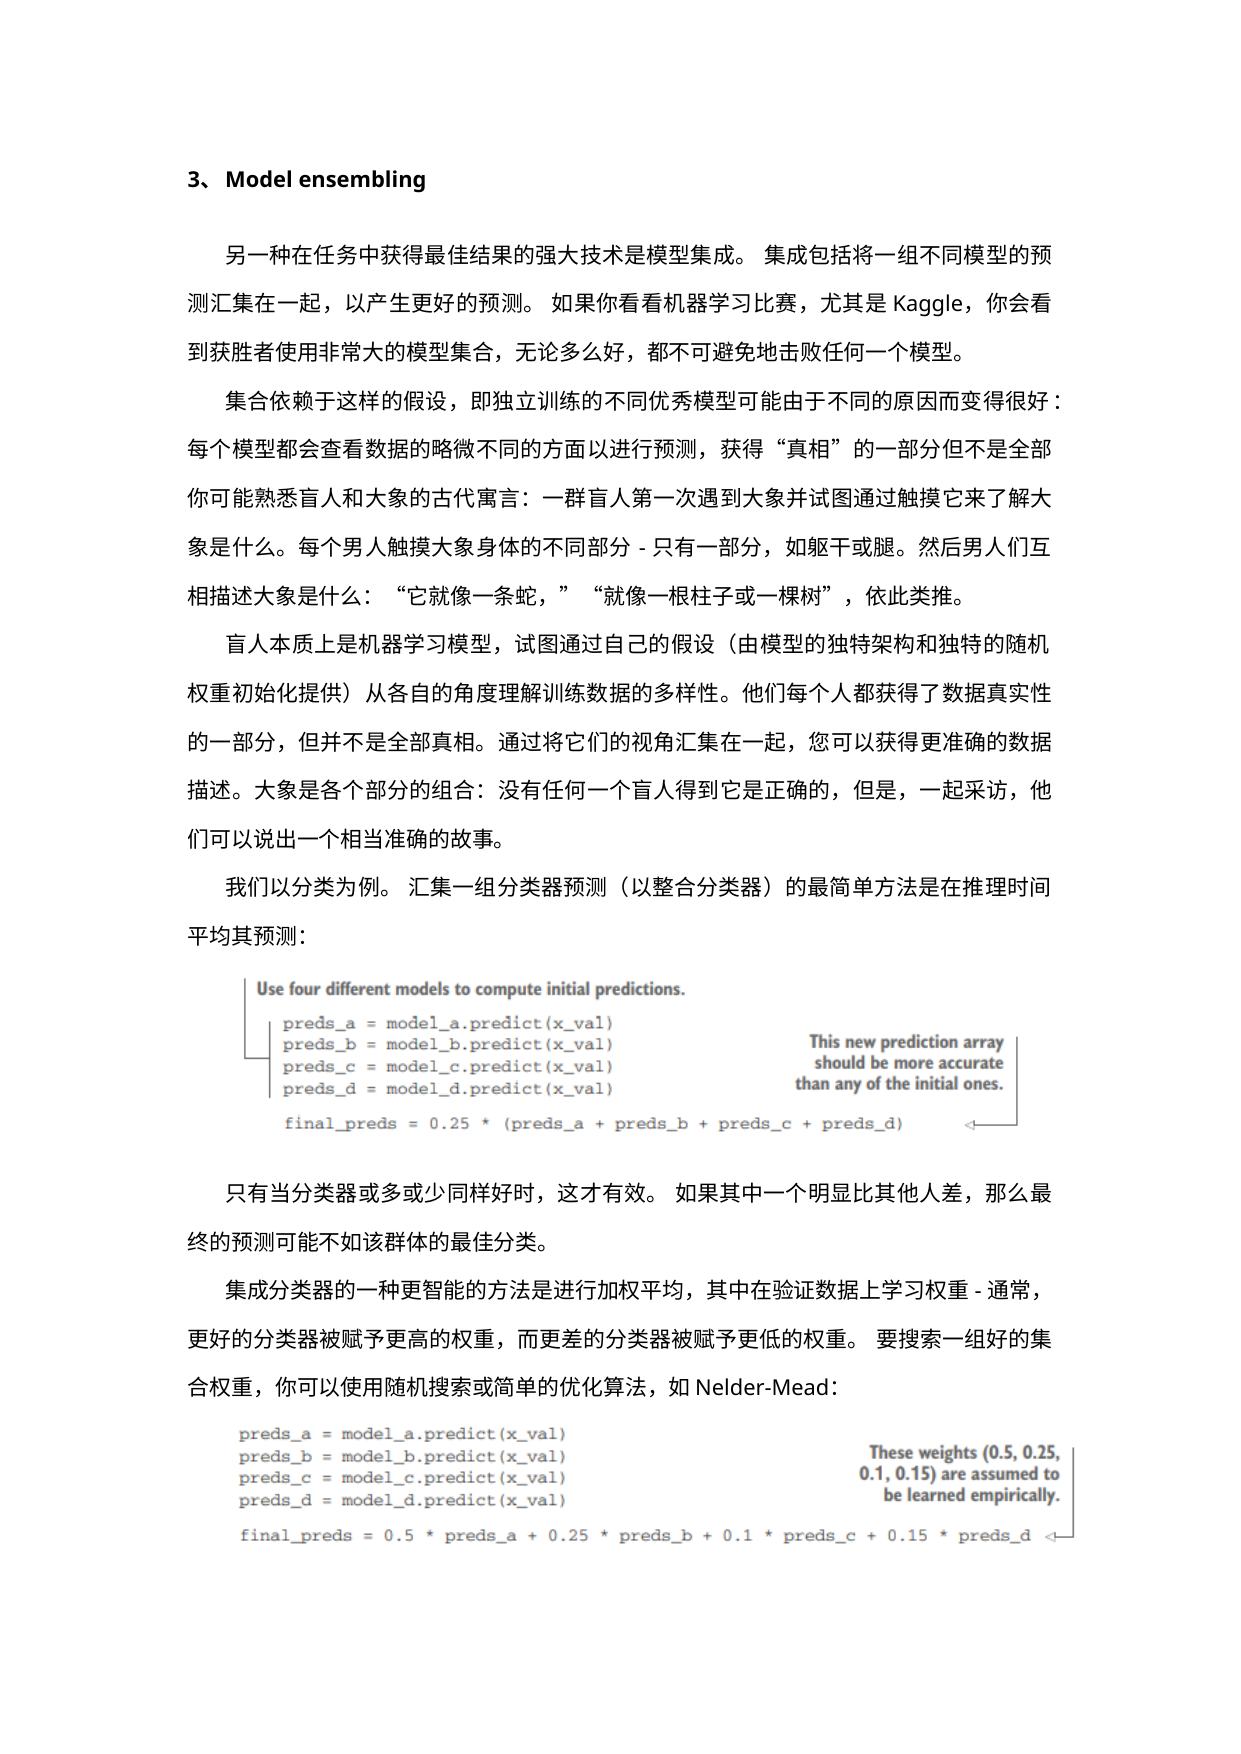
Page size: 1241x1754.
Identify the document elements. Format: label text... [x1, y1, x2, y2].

picture [225, 1418, 1091, 1562]
text 只有当分类器或多或少同样好时，这才有效。 如果其中一个明显比其他人差，那么最终的预测可能不如该群体的最佳分类。 [187, 1175, 1053, 1257]
text 我们以分类为例。 汇集一组分类器预测（以整合分类器）的最简单方法是在推理时间平均其预测： [187, 870, 1053, 951]
picture [225, 967, 1091, 1158]
text 集合依赖于这样的假设，即独立训练的不同优秀模型可能由于不同的原因而变得很好：每个模型都会查看数据的略微不同的方面以进行预测，获得“真相”的一部分但不是全部。你可能熟悉盲人和大象的古代寓言：一群盲人第一次遇到大象并试图通过触摸它来了解大象是什么。每个男人触摸大象身体的不同部分 - 只有一部分，如躯干或腿。然后男人们互相描述大象是什么：“它就像一条蛇，”“就像一根柱子或一棵树”，依此类推。 [187, 383, 1053, 611]
text 另一种在任务中获得最佳结果的强大技术是模型集成。 集成包括将一组不同模型的预测汇集在一起，以产生更好的预测。 如果你看看机器学习比赛，尤其是Kaggle，你会看到获胜者使用非常大的模型集合，无论多么好，都不可避免地击败任何一个模型。 [187, 237, 1053, 367]
text 集成分类器的一种更智能的方法是进行加权平均，其中在验证数据上学习权重 - 通常，更好的分类器被赋予更高的权重，而更差的分类器被赋予更低的权重。 要搜索一组好的集合权重，你可以使用随机搜索或简单的优化算法，如Nelder-Mead： [187, 1272, 1053, 1402]
text 盲人本质上是机器学习模型，试图通过自己的假设（由模型的独特架构和独特的随机权重初始化提供）从各自的角度理解训练数据的多样性。他们每个人都获得了数据真实性的一部分，但并不是全部真相。通过将它们的视角汇集在一起​​，您可以获得更准确的数据描述。大象是各个部分的组合：没有任何一个盲人得到它是正确的，但是，一起采访，他们可以说出一个相当准确的故事。 [187, 627, 1053, 854]
subtitle Model ensembling [187, 162, 1053, 194]
